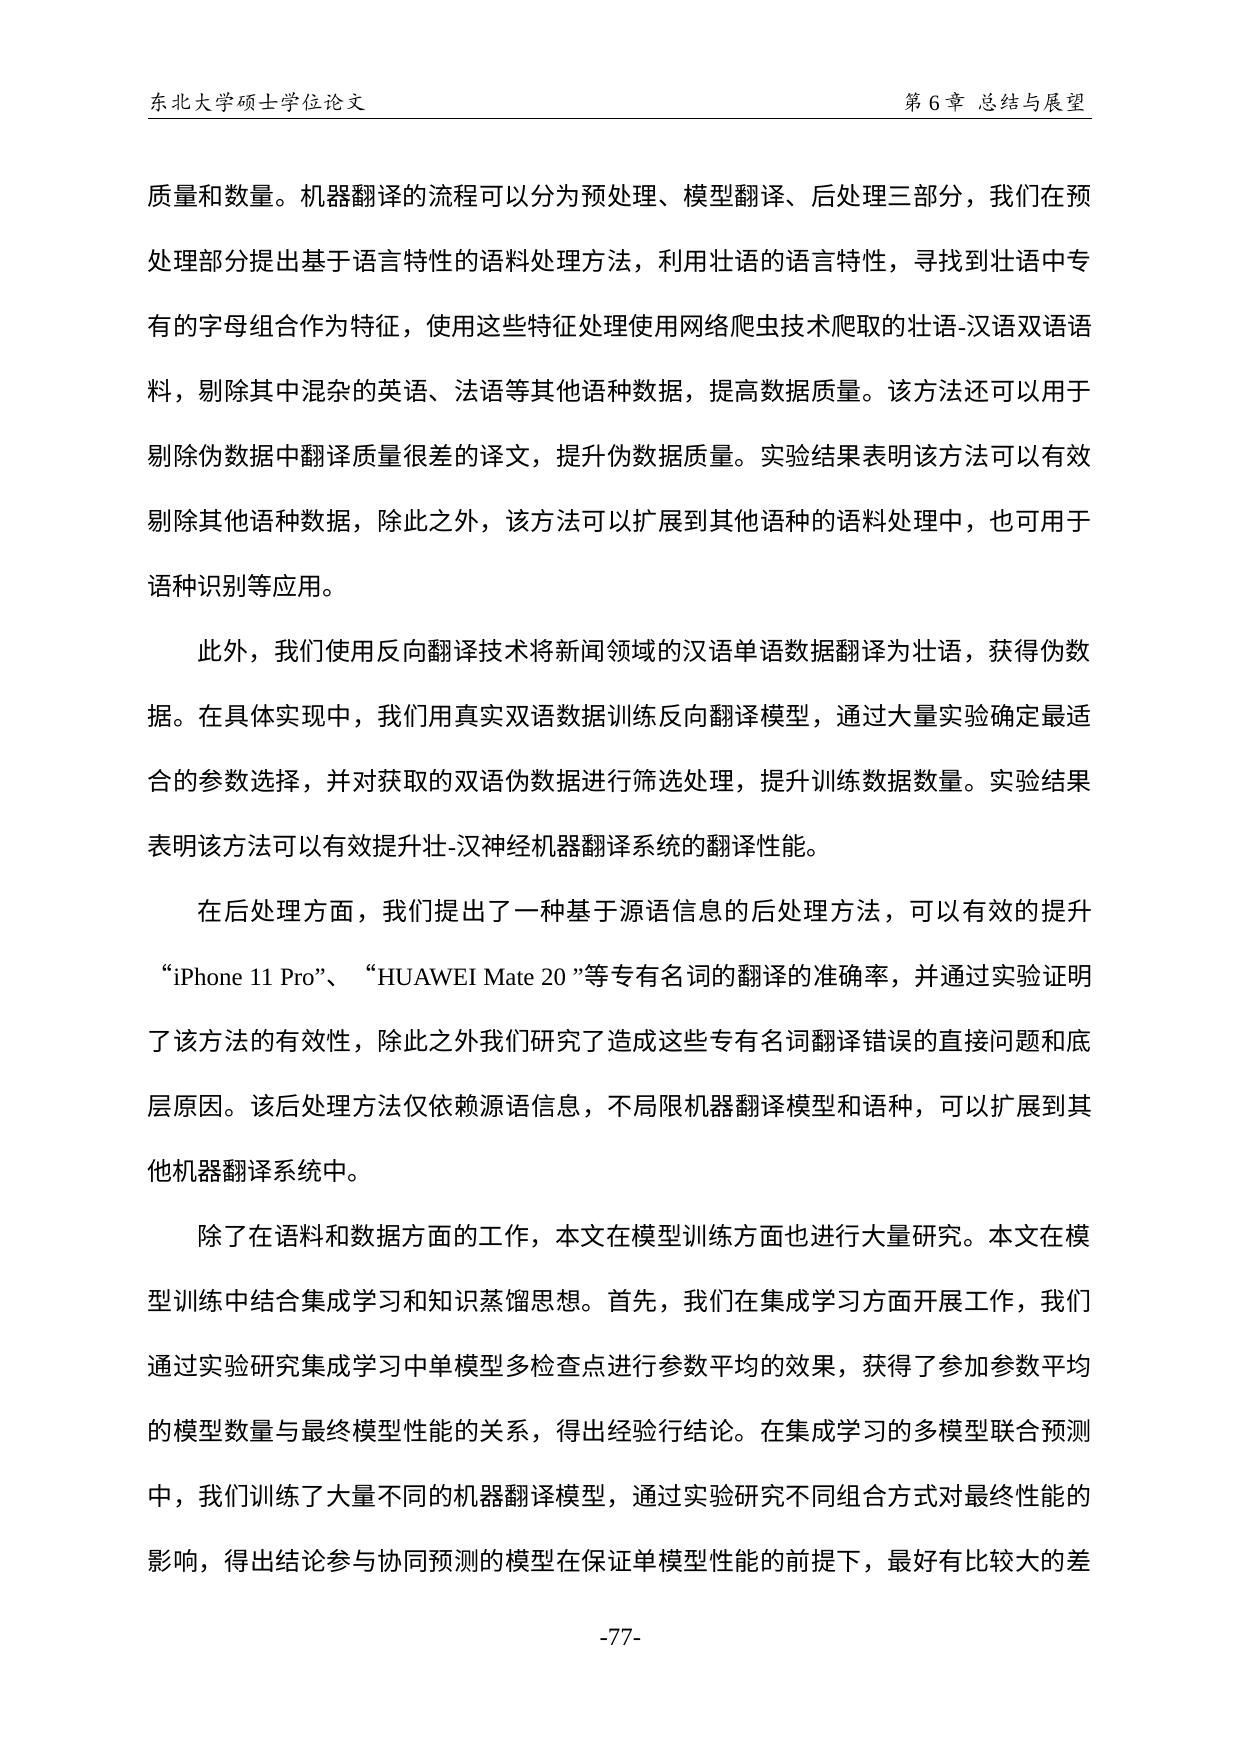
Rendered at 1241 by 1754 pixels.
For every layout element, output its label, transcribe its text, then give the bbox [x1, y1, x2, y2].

text 此外，我们使用反向翻译技术将新闻领域的汉语单语数据翻译为壮语，获得伪数据。在具体实现中，我们用真实双语数据训练反向翻译模型，通过大量实验确定最适合的参数选择，并对获取的双语伪数据进行筛选处理，提升训练数据数量。实验结果表明该方法可以有效提升壮-汉神经机器翻译系统的翻译性能。 [148, 617, 1092, 877]
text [148, 1202, 1092, 1592]
text 在后处理方面，我们提出了一种基于源语信息的后处理方法，可以有效的提升“iPhone 11 Pro”、“HUAWEI Mate 20 ”等专有名词的翻译的准确率，并通过实验证明了该方法的有效性，除此之外我们研究了造成这些专有名词翻译错误的直接问题和底层原因。该后处理方法仅依赖源语信息，不局限机器翻译模型和语种，可以扩展到其他机器翻译系统中。 [148, 877, 1092, 1202]
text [148, 162, 1092, 617]
